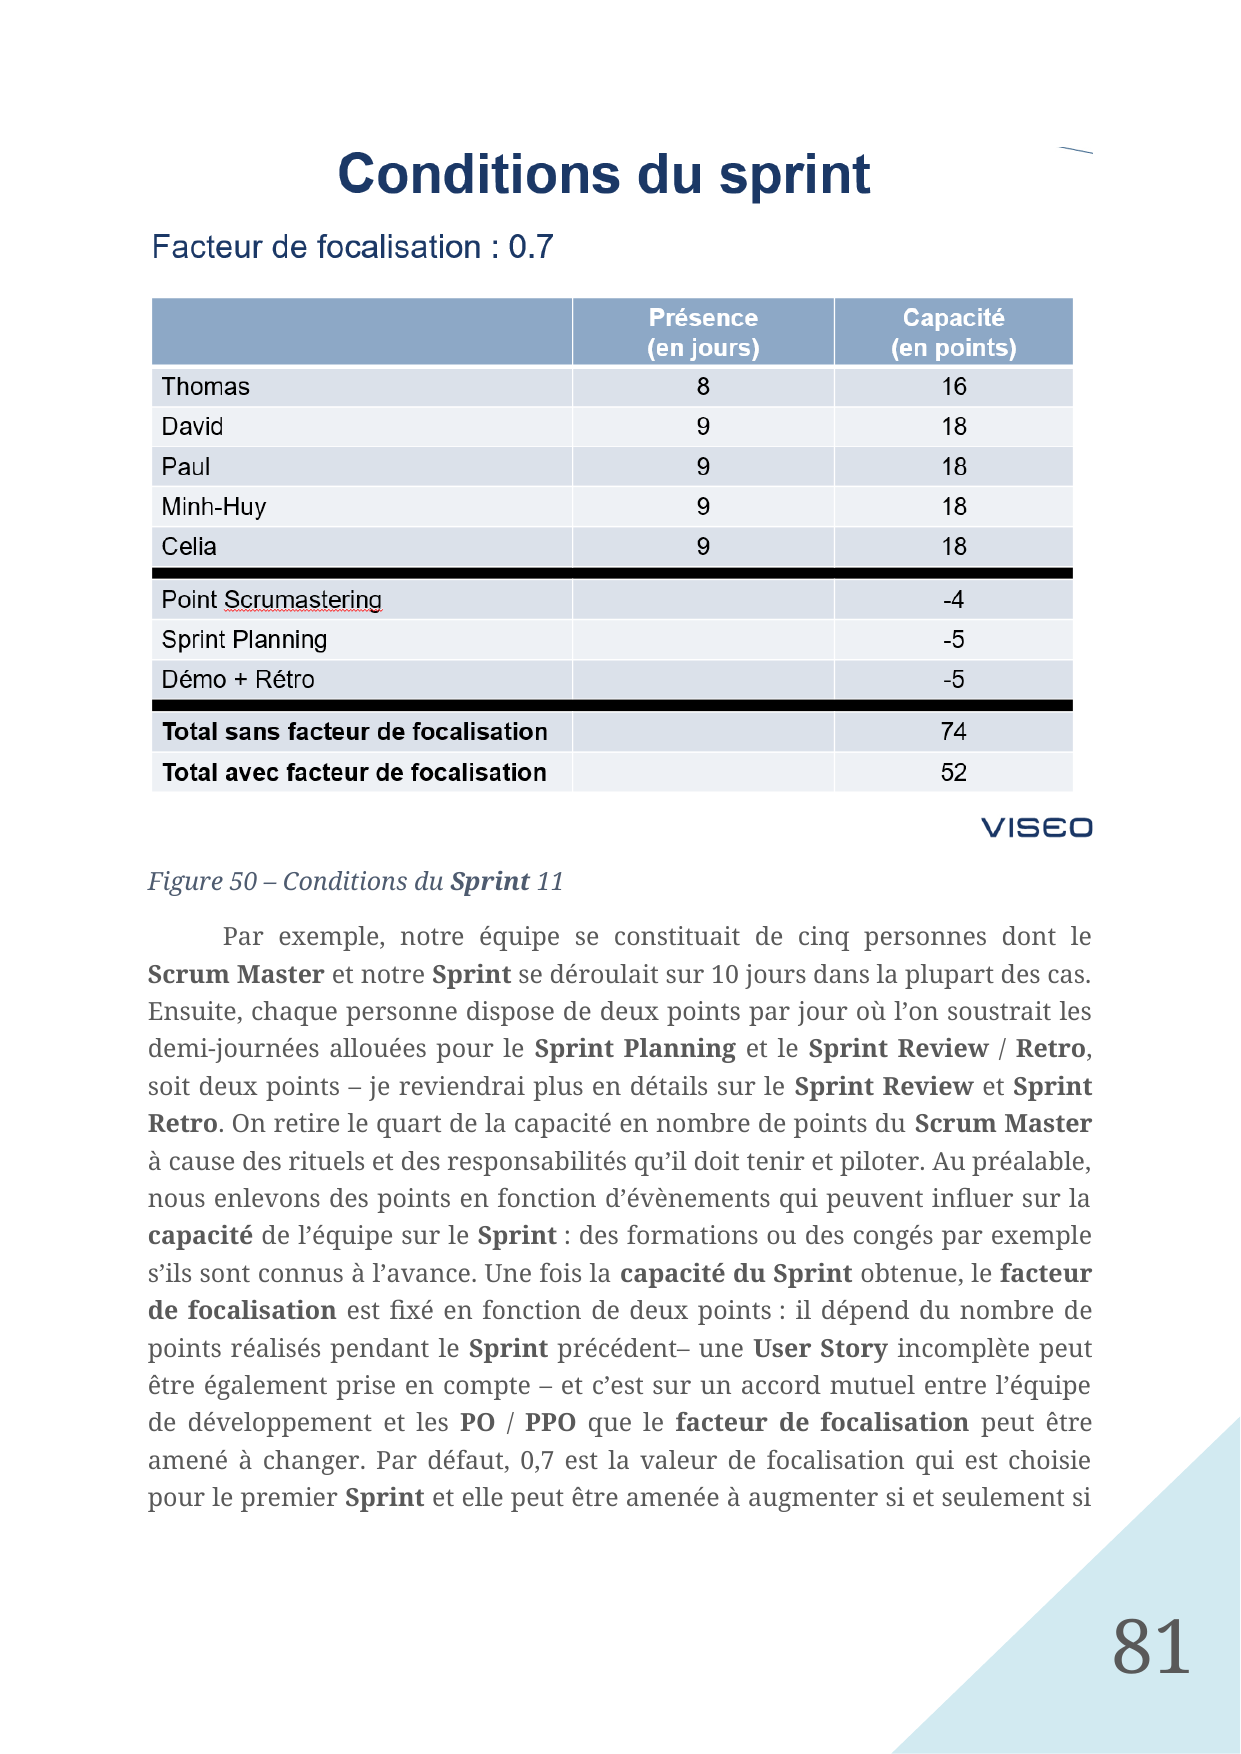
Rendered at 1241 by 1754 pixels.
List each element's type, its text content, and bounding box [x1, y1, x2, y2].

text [148, 919, 1093, 1514]
picture [147, 147, 1093, 840]
text Figure 50 – Conditions du Sprint 11 [148, 864, 1093, 898]
